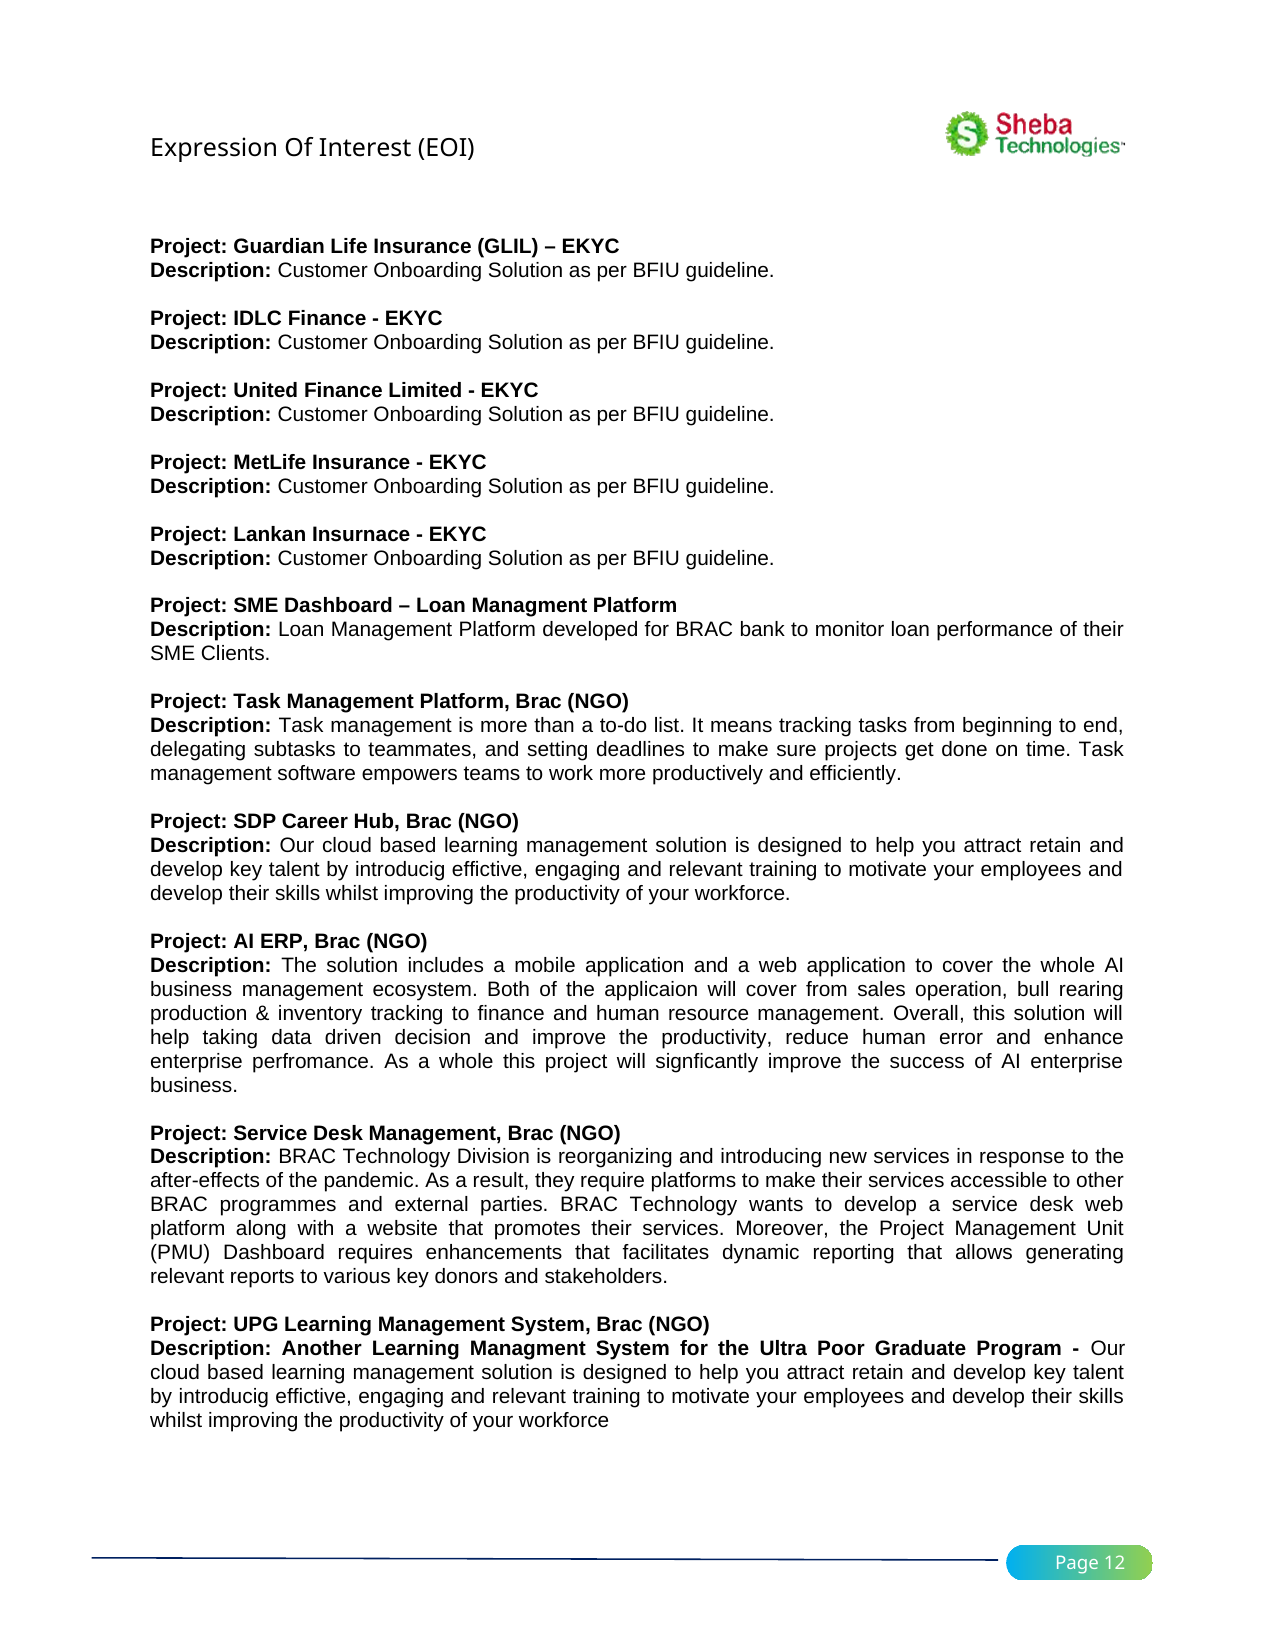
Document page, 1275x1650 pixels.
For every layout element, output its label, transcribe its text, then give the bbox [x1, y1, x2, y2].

text Description: Another Learning Managment System for the Ultra Poor Graduate Program - Our cloud based learning management solution is designed to help you attract retain and develop key talent by introducig effictive, engaging and relevant training to motivate your employees and develop their skills whilst improving the productivity of your workforce [150, 1336, 1125, 1432]
text Project: SDP Career Hub, Brac (NGO) [150, 809, 1125, 833]
text Project: UPG Learning Management System, Brac (NGO) [150, 1312, 1125, 1336]
text Description: Customer Onboarding Solution as per BFIU guideline. [150, 330, 1125, 354]
text Description: Customer Onboarding Solution as per BFIU guideline. [150, 473, 1125, 497]
text Project: Service Desk Management, Brac (NGO) [150, 1120, 1125, 1144]
text Description: Loan Management Platform developed for BRAC bank to monitor loan performance of their SME Clients. [150, 617, 1125, 665]
text Project: IDLC Finance - EKYC [150, 306, 1125, 330]
text Description: BRAC Technology Division is reorganizing and introducing new services in response to the after-effects of the pandemic. As a result, they require platforms to make their services accessible to other BRAC programmes and external parties. BRAC Technology wants to develop a service desk web platform along with a website that promotes their services. Moreover, the Project Management Unit (PMU) Dashboard requires enhancements that facilitates dynamic reporting that allows generating relevant reports to various key donors and stakeholders. [150, 1144, 1125, 1288]
text Project: AI ERP, Brac (NGO) [150, 929, 1125, 953]
picture [945, 111, 1125, 157]
text Description: Customer Onboarding Solution as per BFIU guideline. [150, 402, 1125, 426]
text Description: The solution includes a mobile application and a web application to cover the whole AI business management ecosystem. Both of the applicaion will cover from sales operation, bull rearing production & inventory tracking to finance and human resource management. Overall, this solution will help taking data driven decision and improve the productivity, reduce human error and enhance enterprise perfromance. As a whole this project will signficantly improve the success of AI enterprise business. [150, 953, 1125, 1096]
text Project: MetLife Insurance - EKYC [150, 449, 1125, 473]
text Project: Guardian Life Insurance (GLIL) – EKYC [150, 234, 1125, 258]
text Description: Customer Onboarding Solution as per BFIU guideline. [150, 258, 1125, 282]
text Project: Task Management Platform, Brac (NGO) [150, 689, 1125, 713]
text Project: SME Dashboard – Loan Managment Platform [150, 593, 1125, 617]
text Project: United Finance Limited - EKYC [150, 378, 1125, 402]
text Description: Customer Onboarding Solution as per BFIU guideline. [150, 545, 1125, 569]
text Project: Lankan Insurnace - EKYC [150, 521, 1125, 545]
text Description: Task management is more than a to-do list. It means tracking tasks from beginning to end, delegating subtasks to teammates, and setting deadlines to make sure projects get done on time. Task management software empowers teams to work more productively and efficiently. [150, 713, 1125, 785]
text Description: Our cloud based learning management solution is designed to help you attract retain and develop key talent by introducig effictive, engaging and relevant training to motivate your employees and develop their skills whilst improving the productivity of your workforce. [150, 833, 1125, 905]
